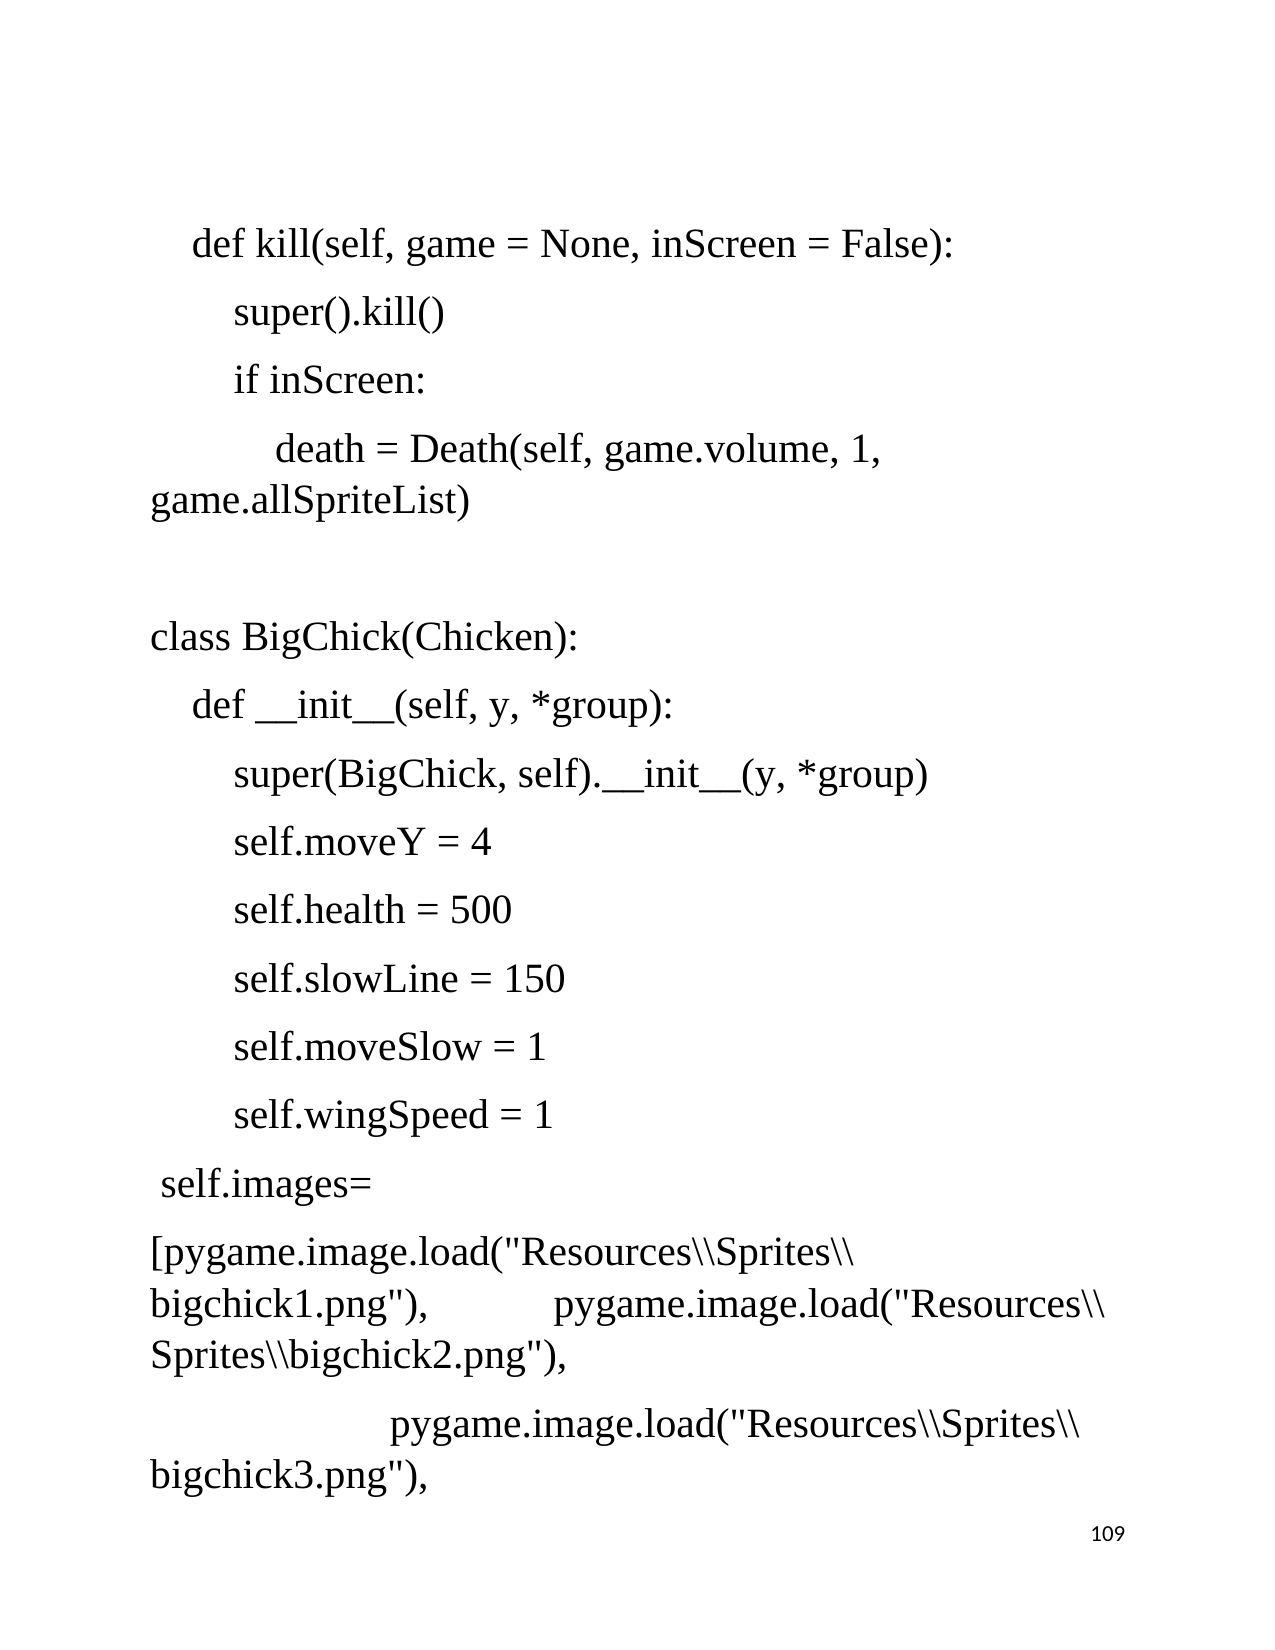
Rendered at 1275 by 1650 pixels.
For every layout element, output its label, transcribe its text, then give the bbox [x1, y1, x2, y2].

text self.moveY = 4 [150, 817, 1125, 864]
text [pygame.image.load("Resources\\Sprites\\bigchick1.png"), pygame.image.load("Resources\\Sprites\\bigchick2.png"), [150, 1227, 1125, 1378]
text pygame.image.load("Resources\\Sprites\\bigchick3.png"), [150, 1398, 1125, 1498]
text super().kill() [150, 287, 1125, 334]
text if inScreen: [150, 355, 1125, 403]
text death = Death(self, game.volume, 1, game.allSpriteList) [150, 423, 1125, 523]
text self.slowLine = 150 [150, 953, 1125, 1001]
text def kill(self, game = None, inScreen = False): [150, 218, 1125, 266]
text self.health = 500 [150, 885, 1125, 933]
text self.images= [150, 1158, 1125, 1206]
text class BigChick(Chicken): [150, 612, 1125, 659]
text self.wingSpeed = 1 [150, 1090, 1125, 1138]
text self.moveSlow = 1 [150, 1022, 1125, 1069]
text super(BigChick, self).__init__(y, *group) [150, 748, 1125, 796]
text def __init__(self, y, *group): [150, 680, 1125, 728]
